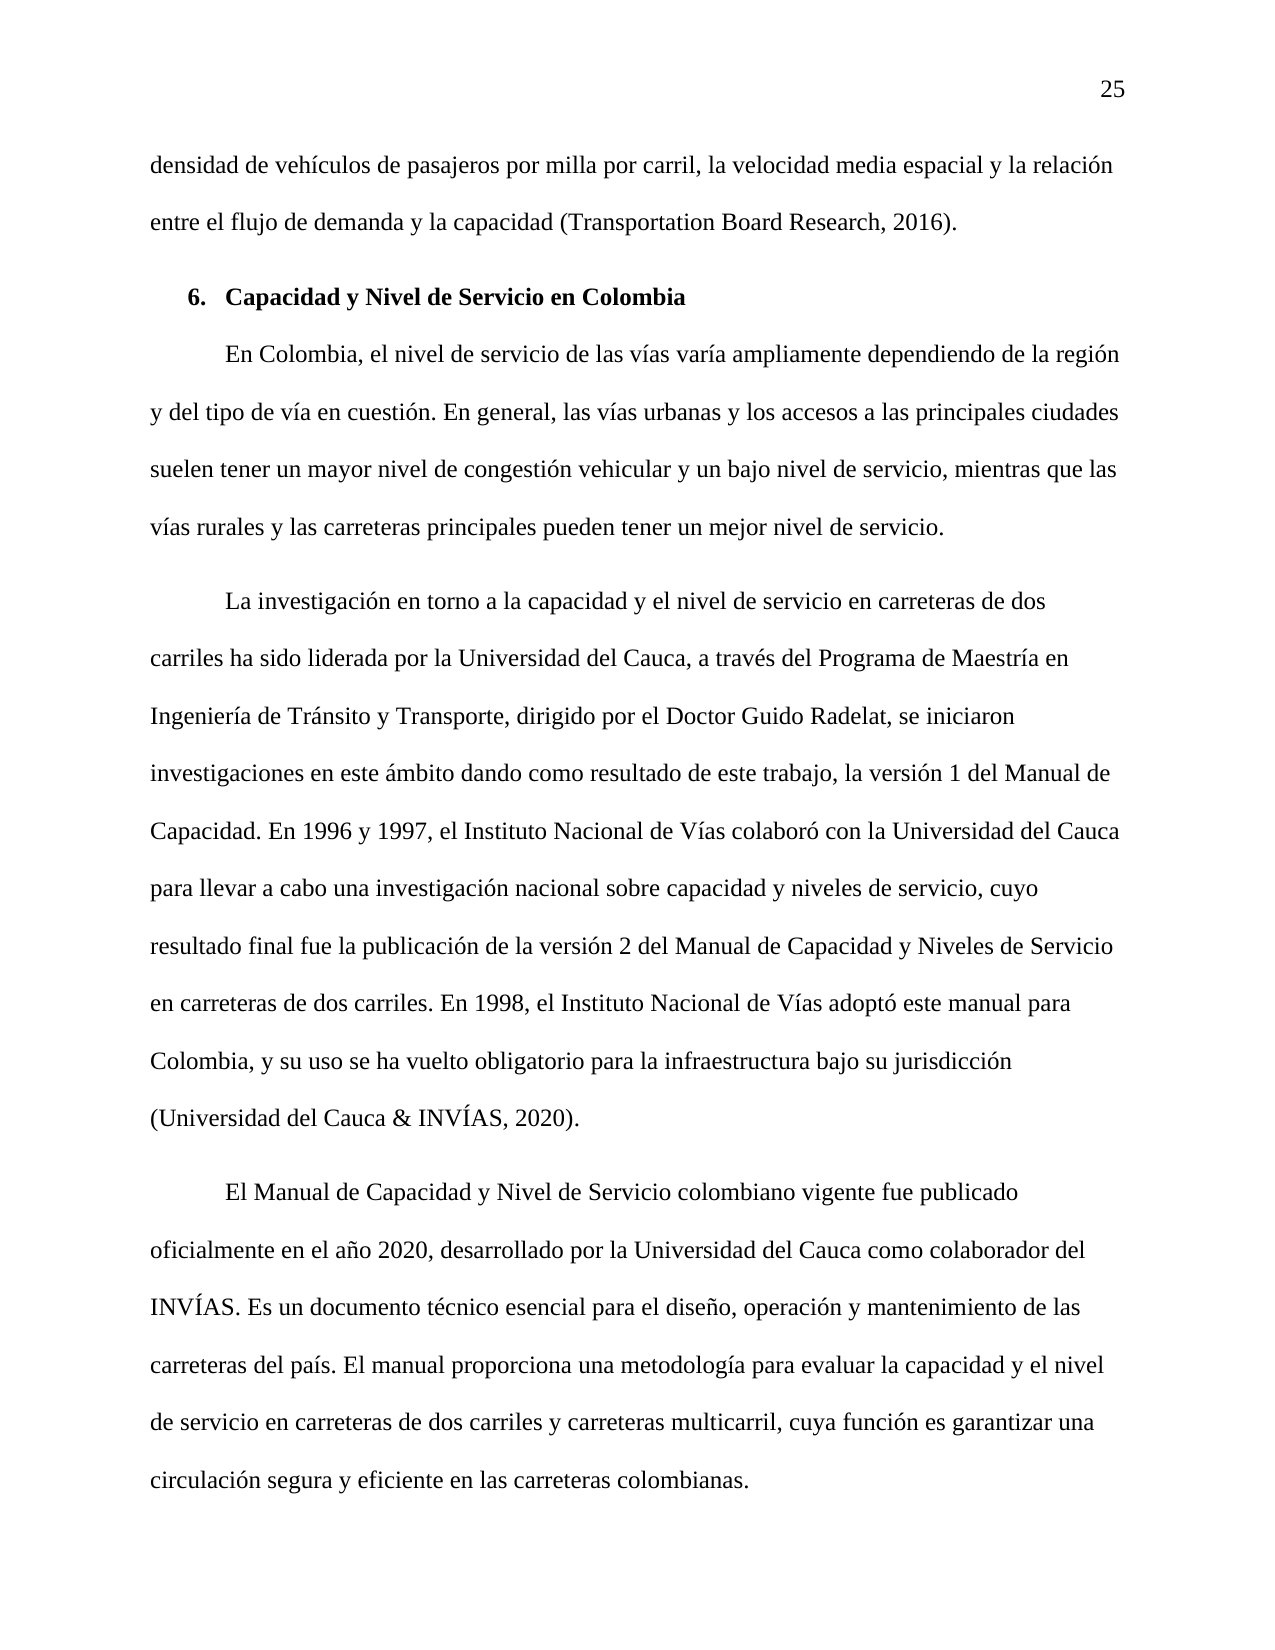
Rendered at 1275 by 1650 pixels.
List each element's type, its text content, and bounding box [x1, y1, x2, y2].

text El Manual de Capacidad y Nivel de Servicio colombiano vigente fue publicado oficialmente en el año 2020, desarrollado por la Universidad del Cauca como colaborador del INVÍAS. Es un documento técnico esencial para el diseño, operación y mantenimiento de las carreteras del país. El manual proporciona una metodología para evaluar la capacidad y el nivel de servicio en carreteras de dos carriles y carreteras multicarril, cuya función es garantizar una circulación segura y eficiente en las carreteras colombianas. [150, 1177, 1125, 1494]
subtitle Capacidad y Nivel de Servicio en Colombia [187, 282, 1125, 310]
text La investigación en torno a la capacidad y el nivel de servicio en carreteras de dos carriles ha sido liderada por la Universidad del Cauca, a través del Programa de Maestría en Ingeniería de Tránsito y Transporte, dirigido por el Doctor Guido Radelat, se iniciaron investigaciones en este ámbito dando como resultado de este trabajo, la versión 1 del Manual de Capacidad. En 1996 y 1997, el Instituto Nacional de Vías colaboró con la Universidad del Cauca para llevar a cabo una investigación nacional sobre capacidad y niveles de servicio, cuyo resultado final fue la publicación de la versión 2 del Manual de Capacidad y Niveles de Servicio en carreteras de dos carriles. En 1998, el Instituto Nacional de Vías adoptó este manual para Colombia, y su uso se ha vuelto obligatorio para la infraestructura bajo su jurisdicción . [150, 586, 1125, 1132]
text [150, 150, 1125, 236]
text En Colombia, el nivel de servicio de las vías varía ampliamente dependiendo de la región y del tipo de vía en cuestión. En general, las vías urbanas y los accesos a las principales ciudades suelen tener un mayor nivel de congestión vehicular y un bajo nivel de servicio, mientras que las vías rurales y las carreteras principales pueden tener un mejor nivel de servicio. [150, 339, 1125, 540]
